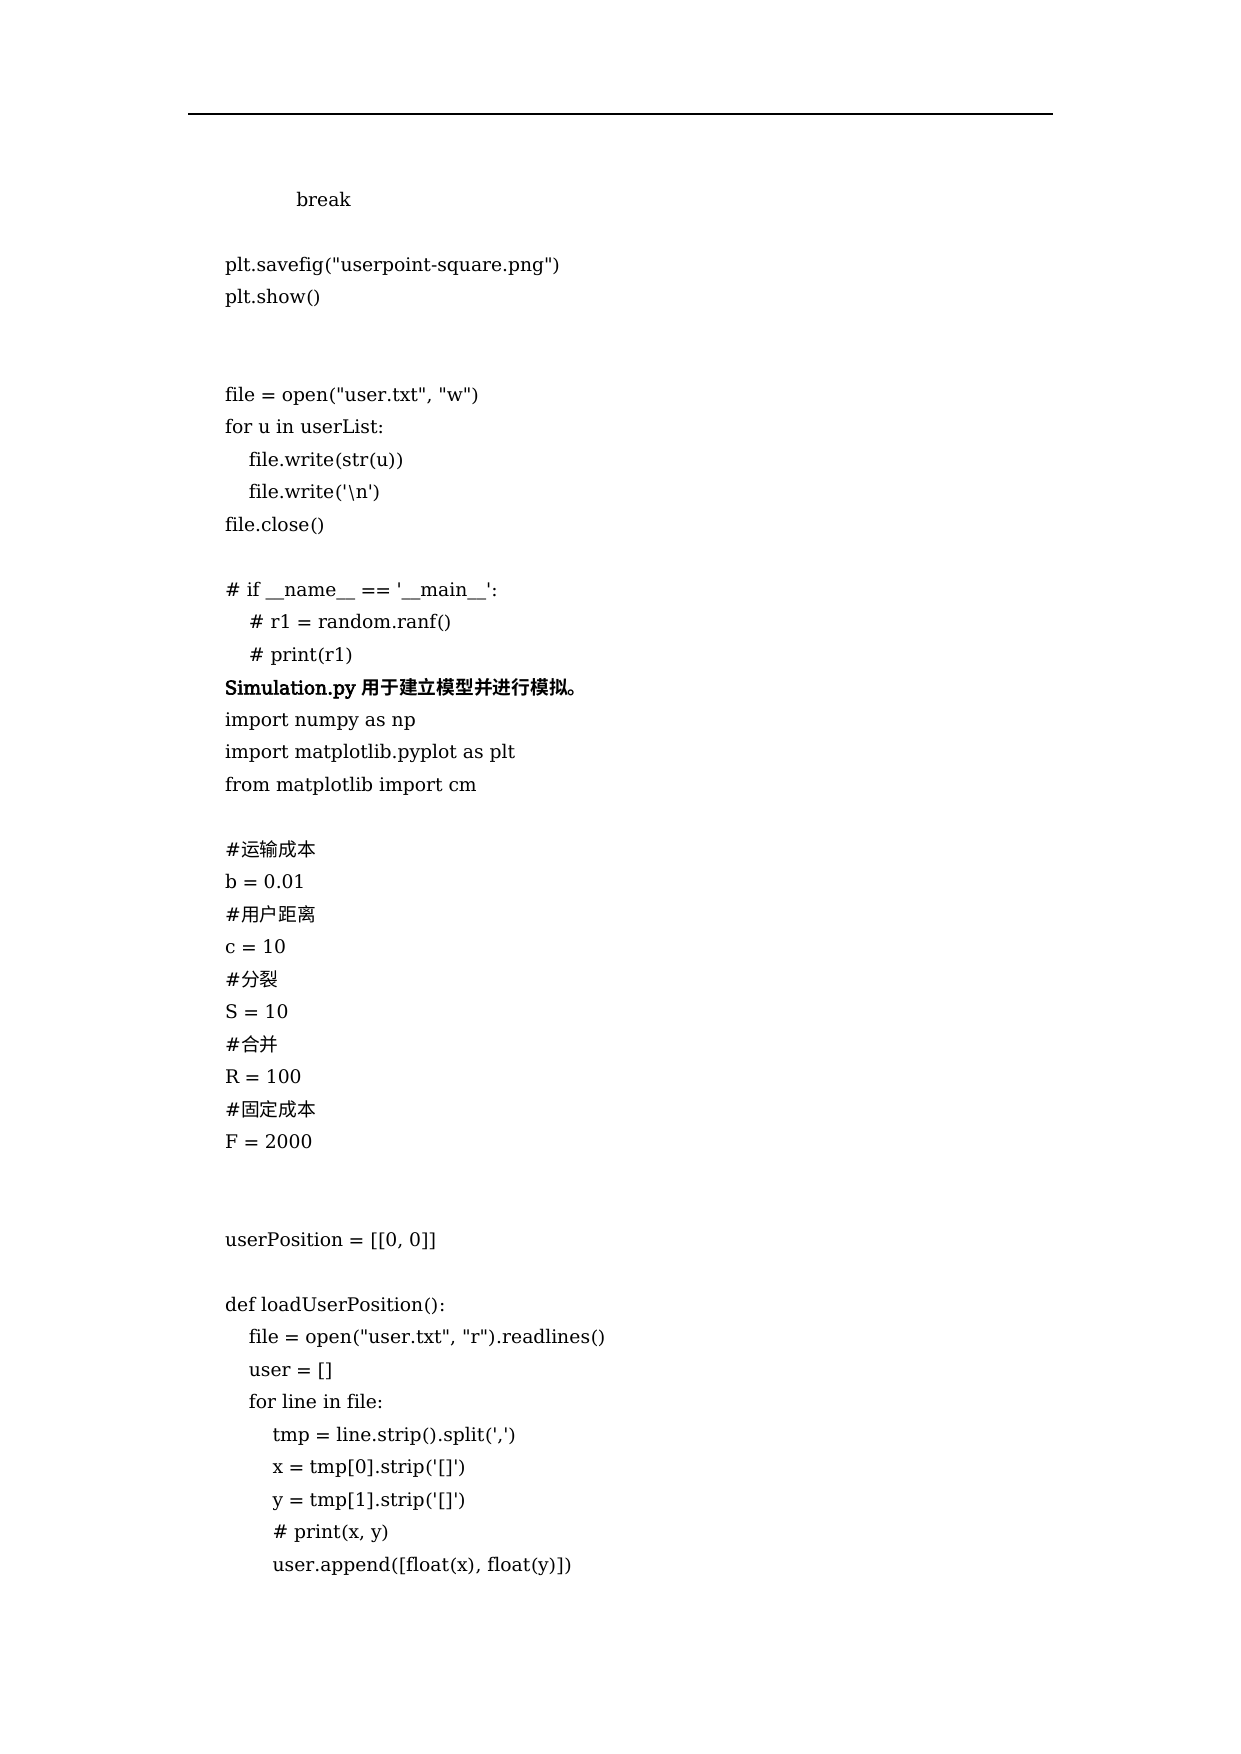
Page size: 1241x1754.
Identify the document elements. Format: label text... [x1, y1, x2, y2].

text file.write('\n') [187, 475, 1053, 507]
text c = 10 [187, 930, 1053, 962]
text file = open("user.txt", "r").readlines() [187, 1320, 1053, 1352]
text plt.savefig("userpoint-square.png") [187, 247, 1053, 280]
text file = open("user.txt", "w") [187, 377, 1053, 410]
text x = tmp[0].strip('[]') [187, 1450, 1053, 1482]
text S = 10 [187, 995, 1053, 1027]
text import matplotlib.pyplot as plt [187, 735, 1053, 767]
text #分裂 [187, 962, 1053, 995]
text userPosition = [[0, 0]] [187, 1222, 1053, 1255]
text #固定成本 [187, 1092, 1053, 1125]
text for u in userList: [187, 410, 1053, 442]
text F = 2000 [187, 1125, 1053, 1157]
text # print(x, y) [187, 1515, 1053, 1547]
text tmp = line.strip().split(',') [187, 1417, 1053, 1450]
text #用户距离 [187, 897, 1053, 930]
text user.append([float(x), float(y)]) [187, 1547, 1053, 1580]
text plt.show() [187, 280, 1053, 312]
text break [187, 182, 1053, 215]
text y = tmp[1].strip('[]') [187, 1482, 1053, 1515]
text def loadUserPosition(): [187, 1287, 1053, 1320]
text R = 100 [187, 1060, 1053, 1092]
text from matplotlib import cm [187, 767, 1053, 800]
text Simulation.py 用于建立模型并进行模拟。 [187, 670, 1053, 702]
text #合并 [187, 1027, 1053, 1060]
text file.close() [187, 507, 1053, 540]
text # print(r1) [187, 637, 1053, 670]
text b = 0.01 [187, 865, 1053, 897]
text #运输成本 [187, 832, 1053, 865]
text user = [] [187, 1352, 1053, 1385]
text for line in file: [187, 1385, 1053, 1417]
text import numpy as np [187, 702, 1053, 735]
text # r1 = random.ranf() [187, 605, 1053, 637]
text file.write(str(u)) [187, 442, 1053, 475]
text # if __name__ == '__main__': [187, 572, 1053, 605]
